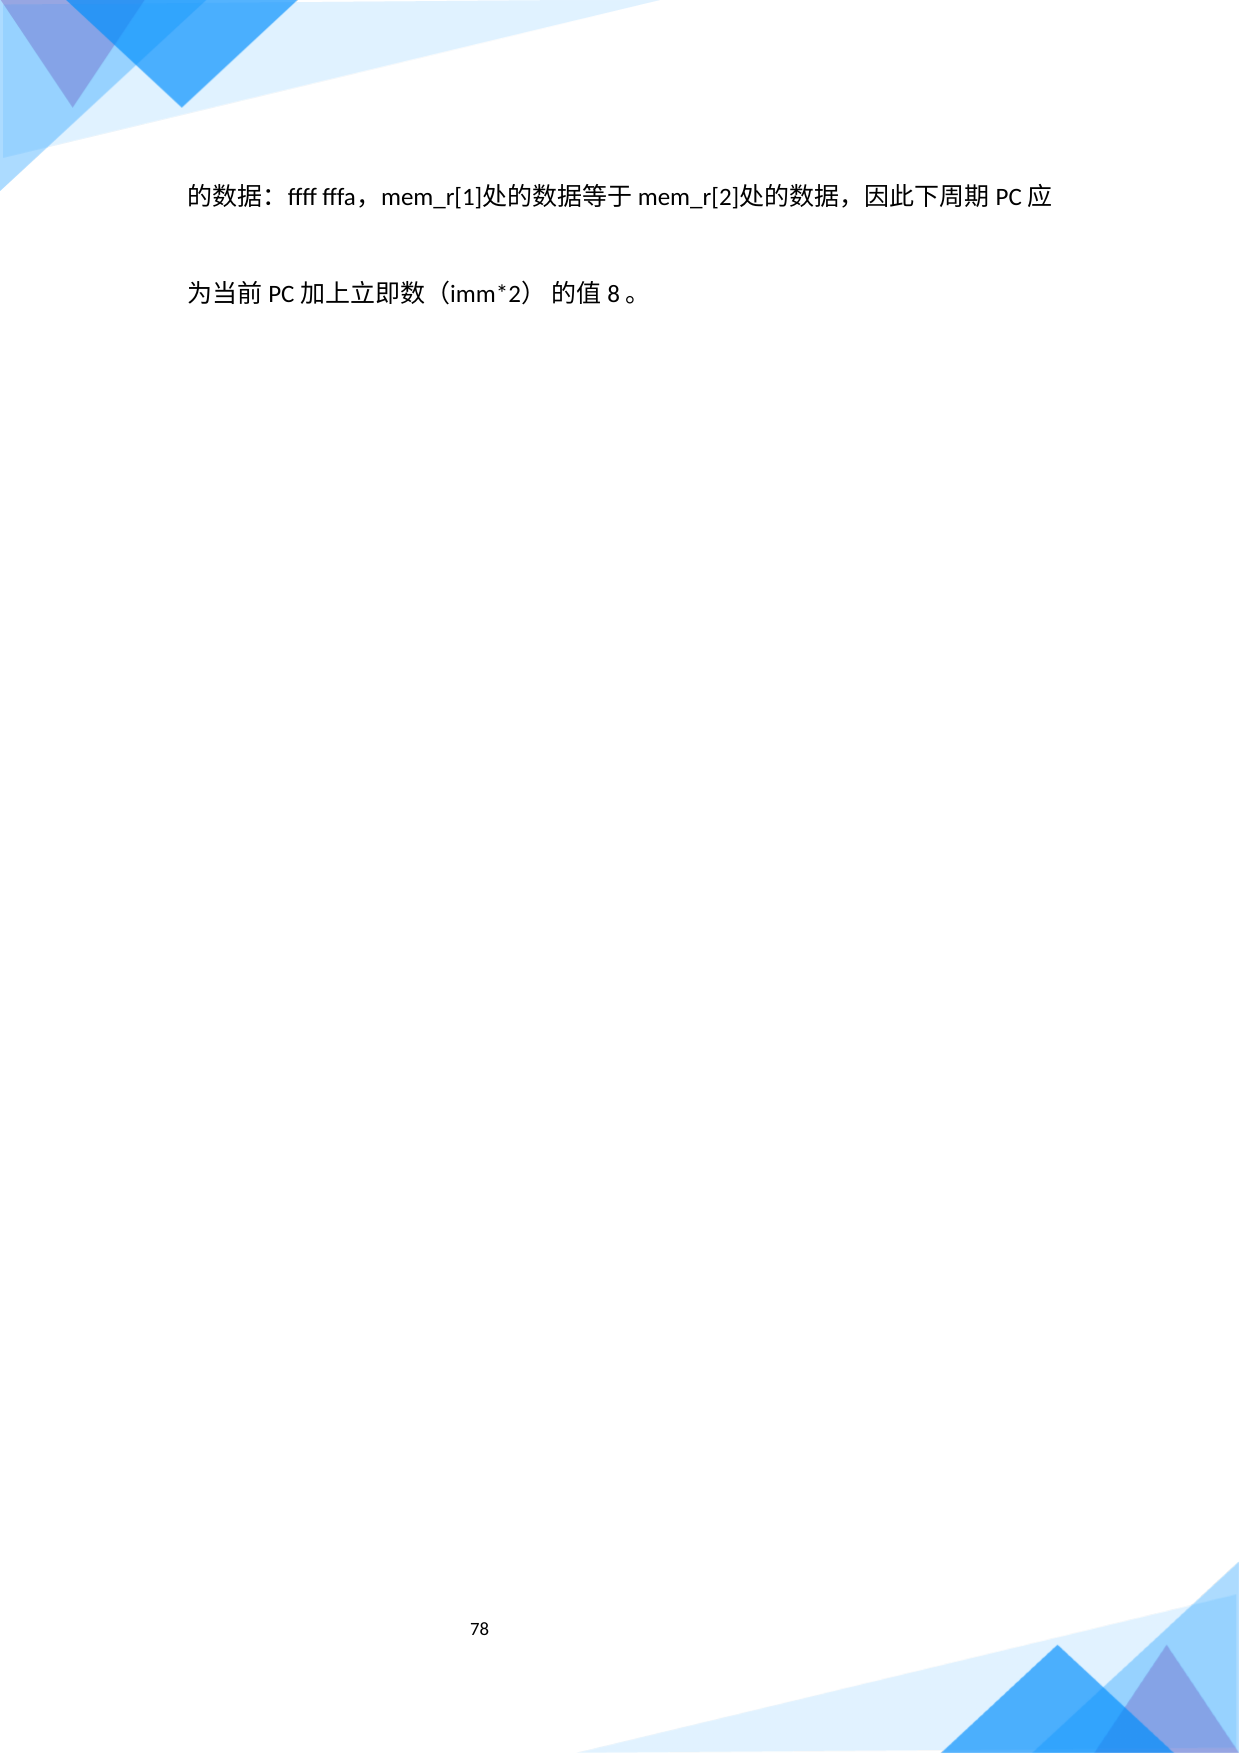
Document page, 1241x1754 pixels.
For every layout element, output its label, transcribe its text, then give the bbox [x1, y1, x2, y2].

picture [0, 0, 663, 191]
picture [576, 1562, 1238, 1752]
text 这里是mem_r[]寄存器中，取mem_r[2]处的数据：ffff fffa，取mem_r[1]处的数据：ffff fffa，mem_r[1]处的数据等于mem_r[2]处的数据，因此下周期 PC 应为当前 PC 加上立即数（imm*2） 的值 8 。 [187, 162, 1053, 324]
